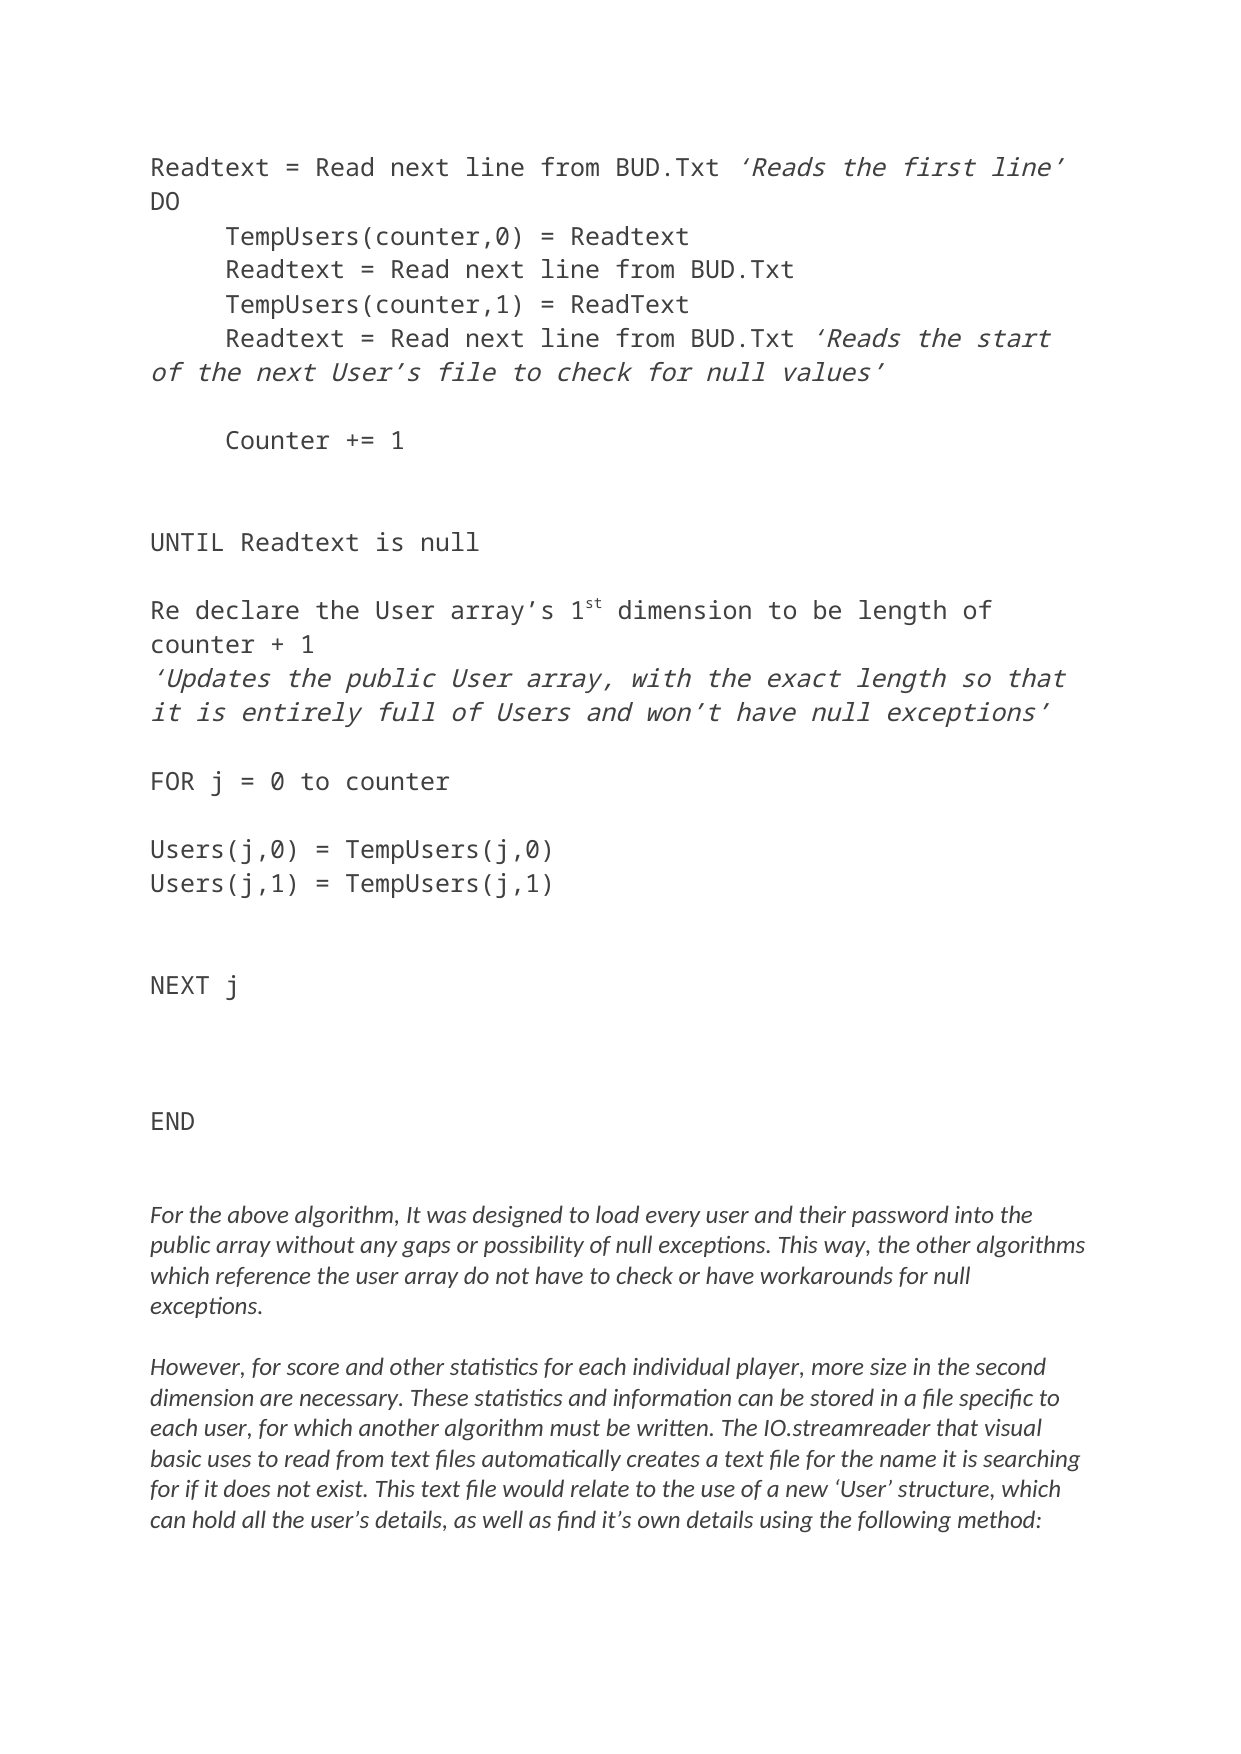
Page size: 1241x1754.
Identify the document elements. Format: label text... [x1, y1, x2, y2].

text Readtext = Read next line from BUD.Txt ‘Reads the start of the next User’s file to check for null values’ [150, 320, 1090, 388]
text Readtext = Read next line from BUD.Txt [150, 252, 1090, 286]
text END [150, 1104, 1090, 1138]
text ‘Updates the public User array, with the exact length so that it is entirely full of Users and won’t have null exceptions’ [150, 661, 1090, 729]
text TempUsers(counter,0) = Readtext [150, 218, 1090, 252]
text Users(j,1) = TempUsers(j,1) [150, 865, 1090, 899]
text Re declare the User array’s 1st dimension to be length of counter + 1 [150, 593, 1090, 661]
text Counter += 1 [150, 422, 1090, 457]
text FOR j = 0 to counter [150, 763, 1090, 797]
text For the above algorithm, It was designed to load every user and their password into the public array without any gaps or possibility of null exceptions. This way, the other algorithms which reference the user array do not have to check or have workarounds for null exceptions. [150, 1199, 1090, 1321]
text DO [150, 184, 1090, 218]
text TempUsers(counter,1) = ReadText [150, 286, 1090, 320]
text NEXT j [150, 967, 1090, 1002]
text Readtext = Read next line from BUD.Txt ‘Reads the first line’ [150, 150, 1090, 184]
text UNTIL Readtext is null [150, 525, 1090, 559]
text However, for score and other statistics for each individual player, more size in the second dimension are necessary. These statistics and information can be stored in a file specific to each user, for which another algorithm must be written. The IO.streamreader that visual basic uses to read from text files automatically creates a text file for the name it is searching for if it does not exist. This text file would relate to the use of a new ‘User’ structure, which can hold all the user’s details, as well as find it’s own details using the following method: [150, 1351, 1090, 1534]
text Users(j,0) = TempUsers(j,0) [150, 831, 1090, 865]
